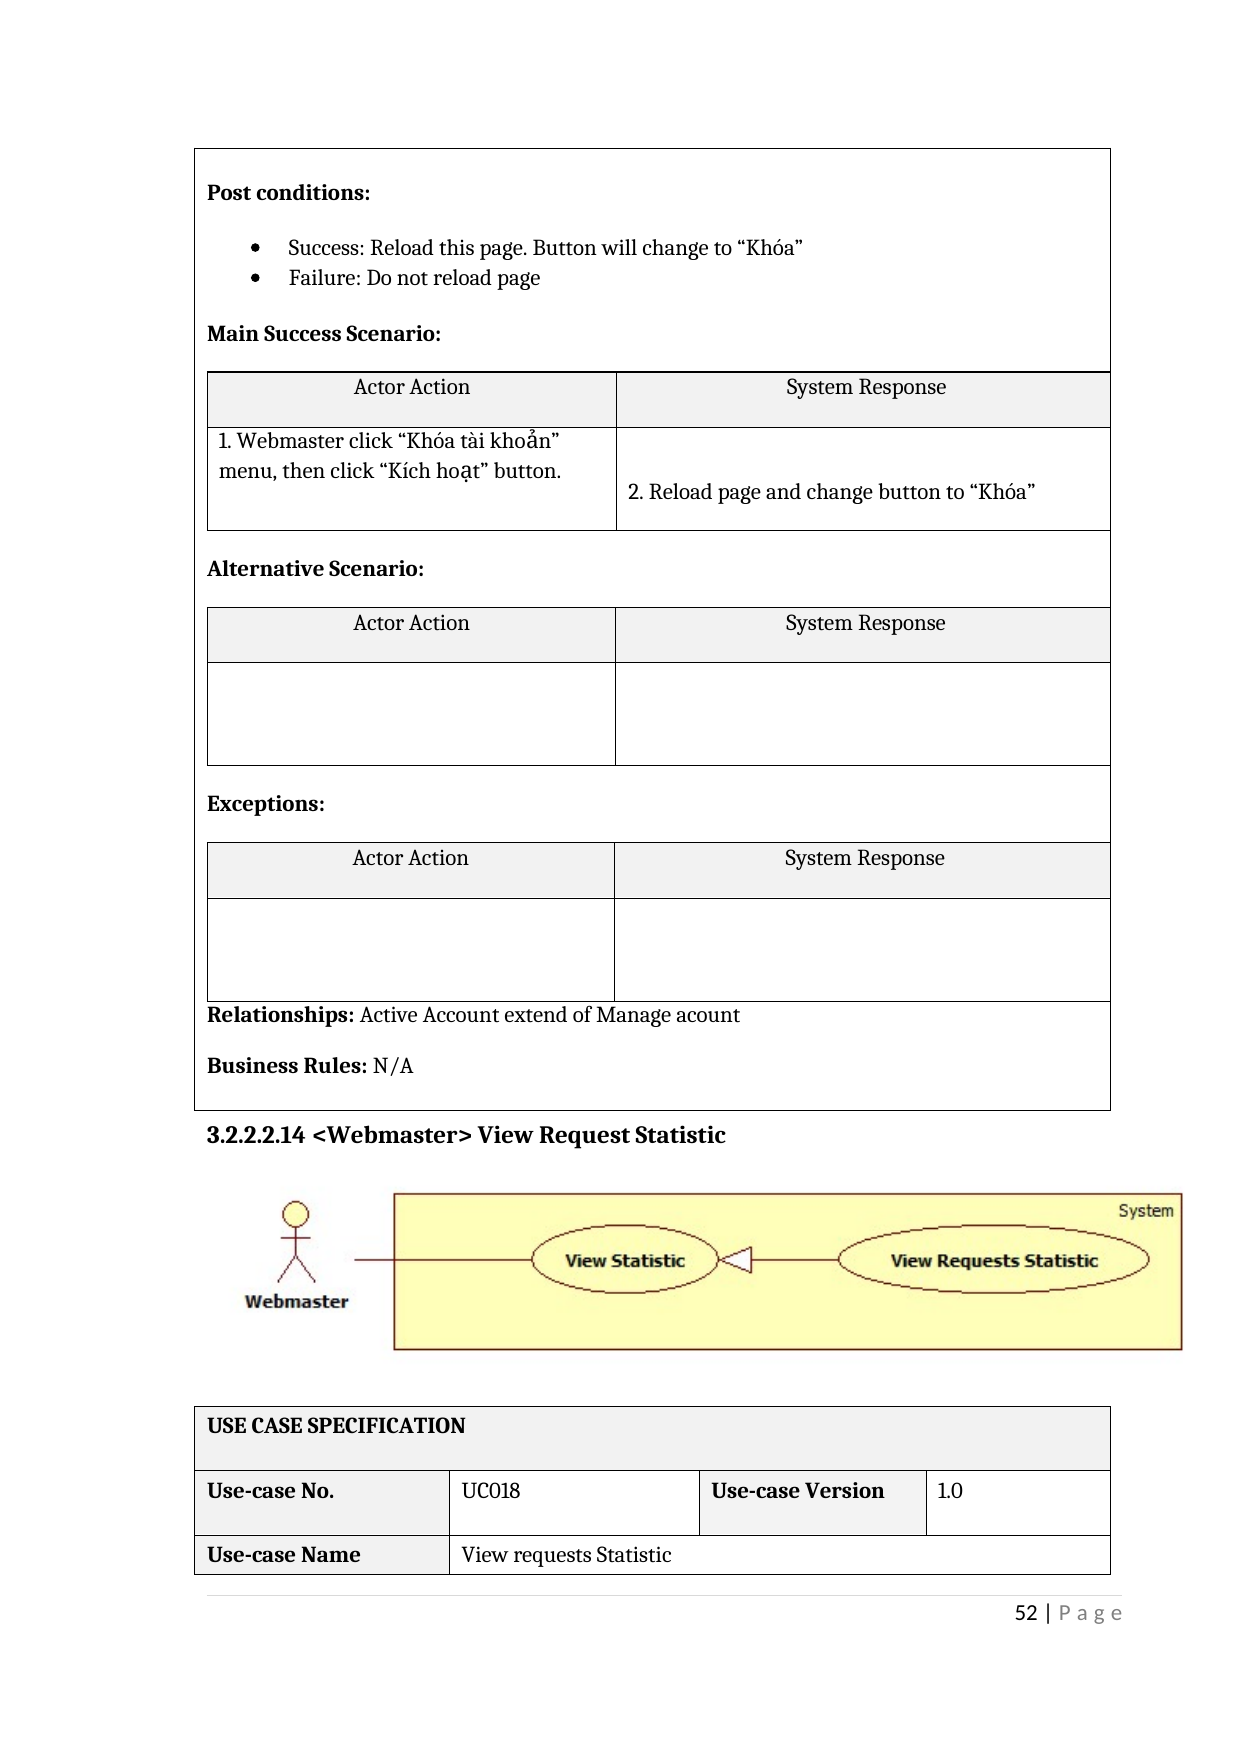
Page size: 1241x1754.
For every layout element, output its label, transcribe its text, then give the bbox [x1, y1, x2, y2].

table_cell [450, 1536, 1110, 1574]
table_header USE CASE SPECIFICATION [195, 1407, 1110, 1470]
table_cell Use-case Version [700, 1471, 926, 1534]
table_cell 1.0 [927, 1471, 1110, 1534]
table_cell UC018 [450, 1471, 699, 1534]
picture [206, 1162, 1213, 1382]
table_cell Use-case No. [195, 1471, 449, 1534]
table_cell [195, 149, 1110, 1110]
table_cell Use-case Name [195, 1536, 449, 1574]
subtitle <Webmaster> View Request Statistic [207, 1121, 1122, 1150]
